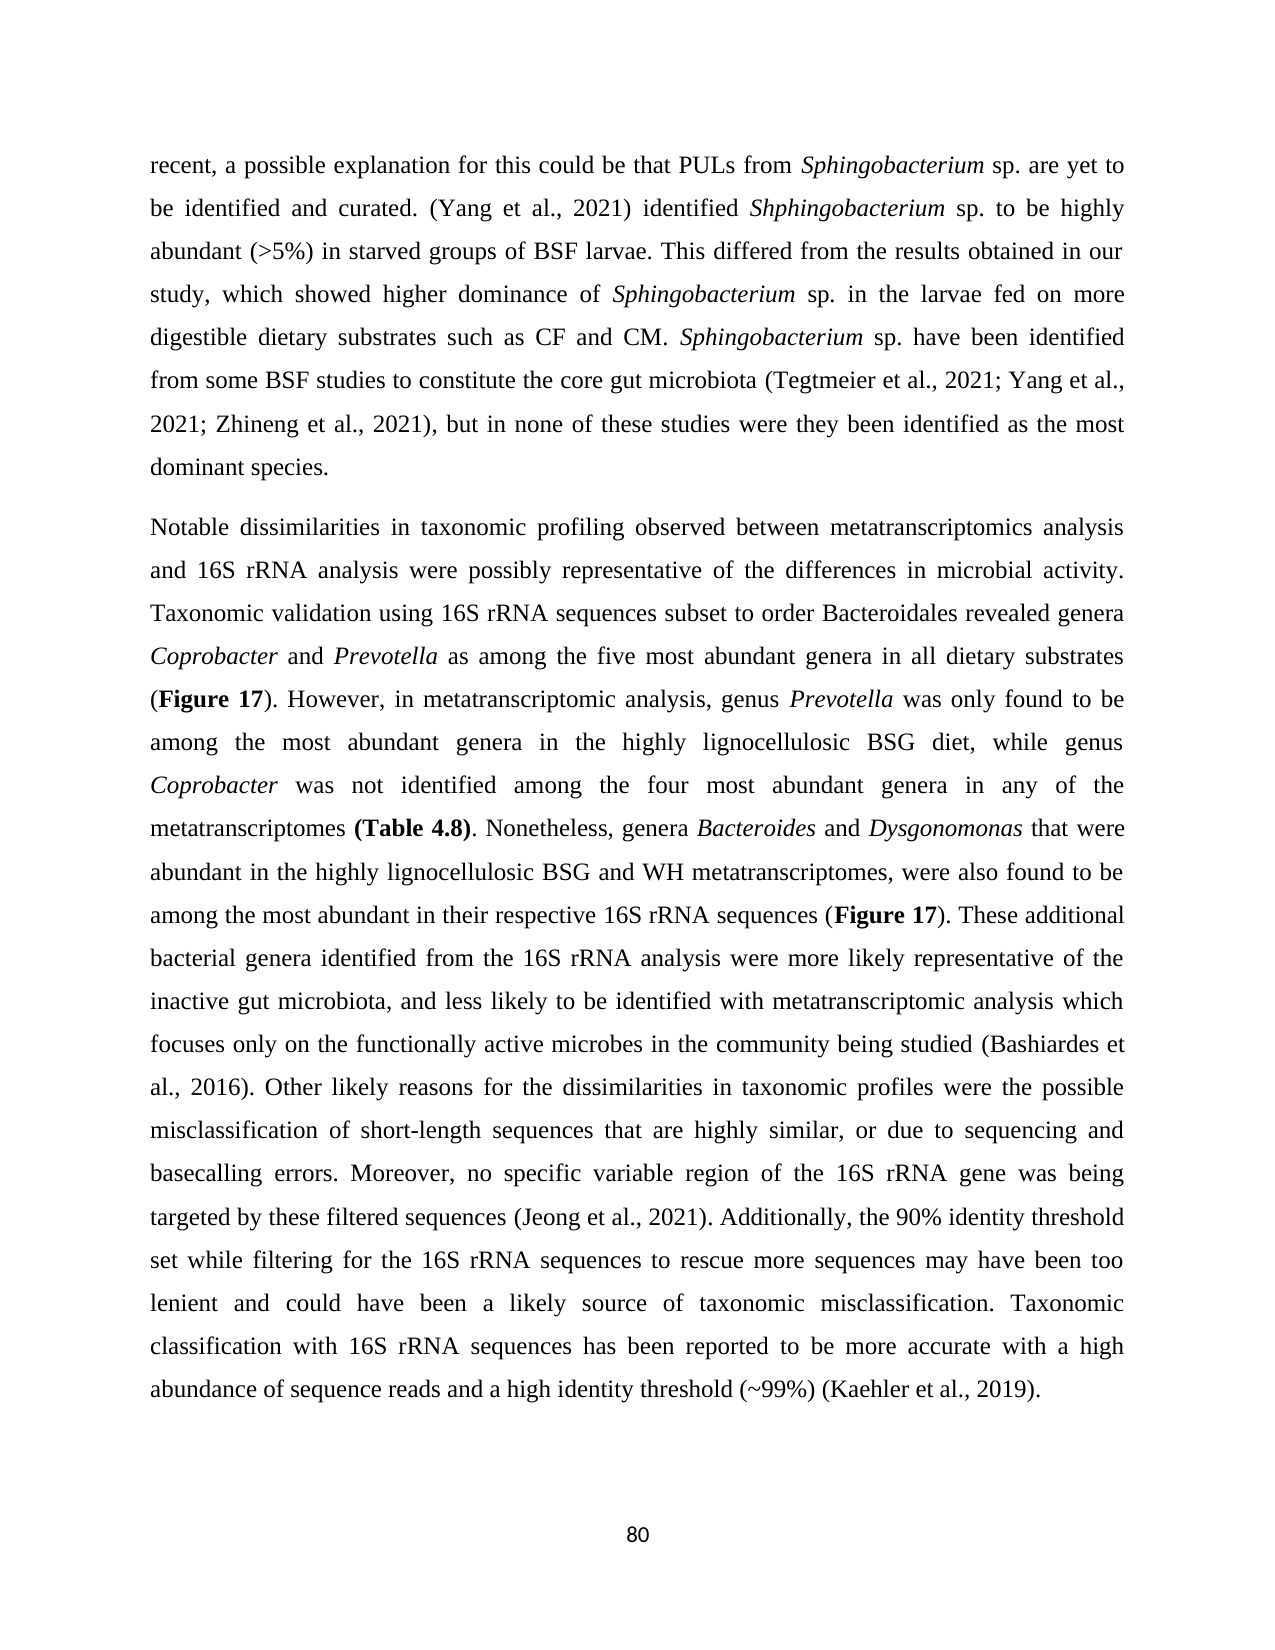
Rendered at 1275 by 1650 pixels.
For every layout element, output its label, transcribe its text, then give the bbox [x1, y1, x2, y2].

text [150, 150, 1125, 481]
text Notable dissimilarities in taxonomic profiling observed between metatranscriptomics analysis and 16S rRNA analysis were possibly representative of the differences in microbial activity. Taxonomic validation using 16S rRNA sequences subset to order Bacteroidales revealed genera Coprobacter and Prevotella as among the five most abundant genera in all dietary substrates (Figure 17). However, in metatranscriptomic analysis, genus Prevotella was only found to be among the most abundant genera in the highly lignocellulosic BSG diet, while genus Coprobacter was not identified among the four most abundant genera in any of the metatranscriptomes (Table 4.8). Nonetheless, genera Bacteroides and Dysgonomonas that were abundant in the highly lignocellulosic BSG and WH metatranscriptomes, were also found to be among the most abundant in their respective 16S rRNA sequences (Figure 17). These additional bacterial genera identified from the 16S rRNA analysis were more likely representative of the inactive gut microbiota, and less likely to be identified with metatranscriptomic analysis which focuses only on the functionally active microbes in the community being studied (Bashiardes et al., 2016). Other likely reasons for the dissimilarities in taxonomic profiles were the possible misclassification of short-length sequences that are highly similar, or due to sequencing and basecalling errors. Moreover, no specific variable region of the 16S rRNA gene was being targeted by these filtered sequences (Jeong et al., 2021). Additionally, the 90% identity threshold set while filtering for the 16S rRNA sequences to rescue more sequences may have been too lenient and could have been a likely source of taxonomic misclassification. Taxonomic classification with 16S rRNA sequences has been reported to be more accurate with a high abundance of sequence reads and a high identity threshold (~99%) (Kaehler et al., 2019). [150, 512, 1125, 1403]
